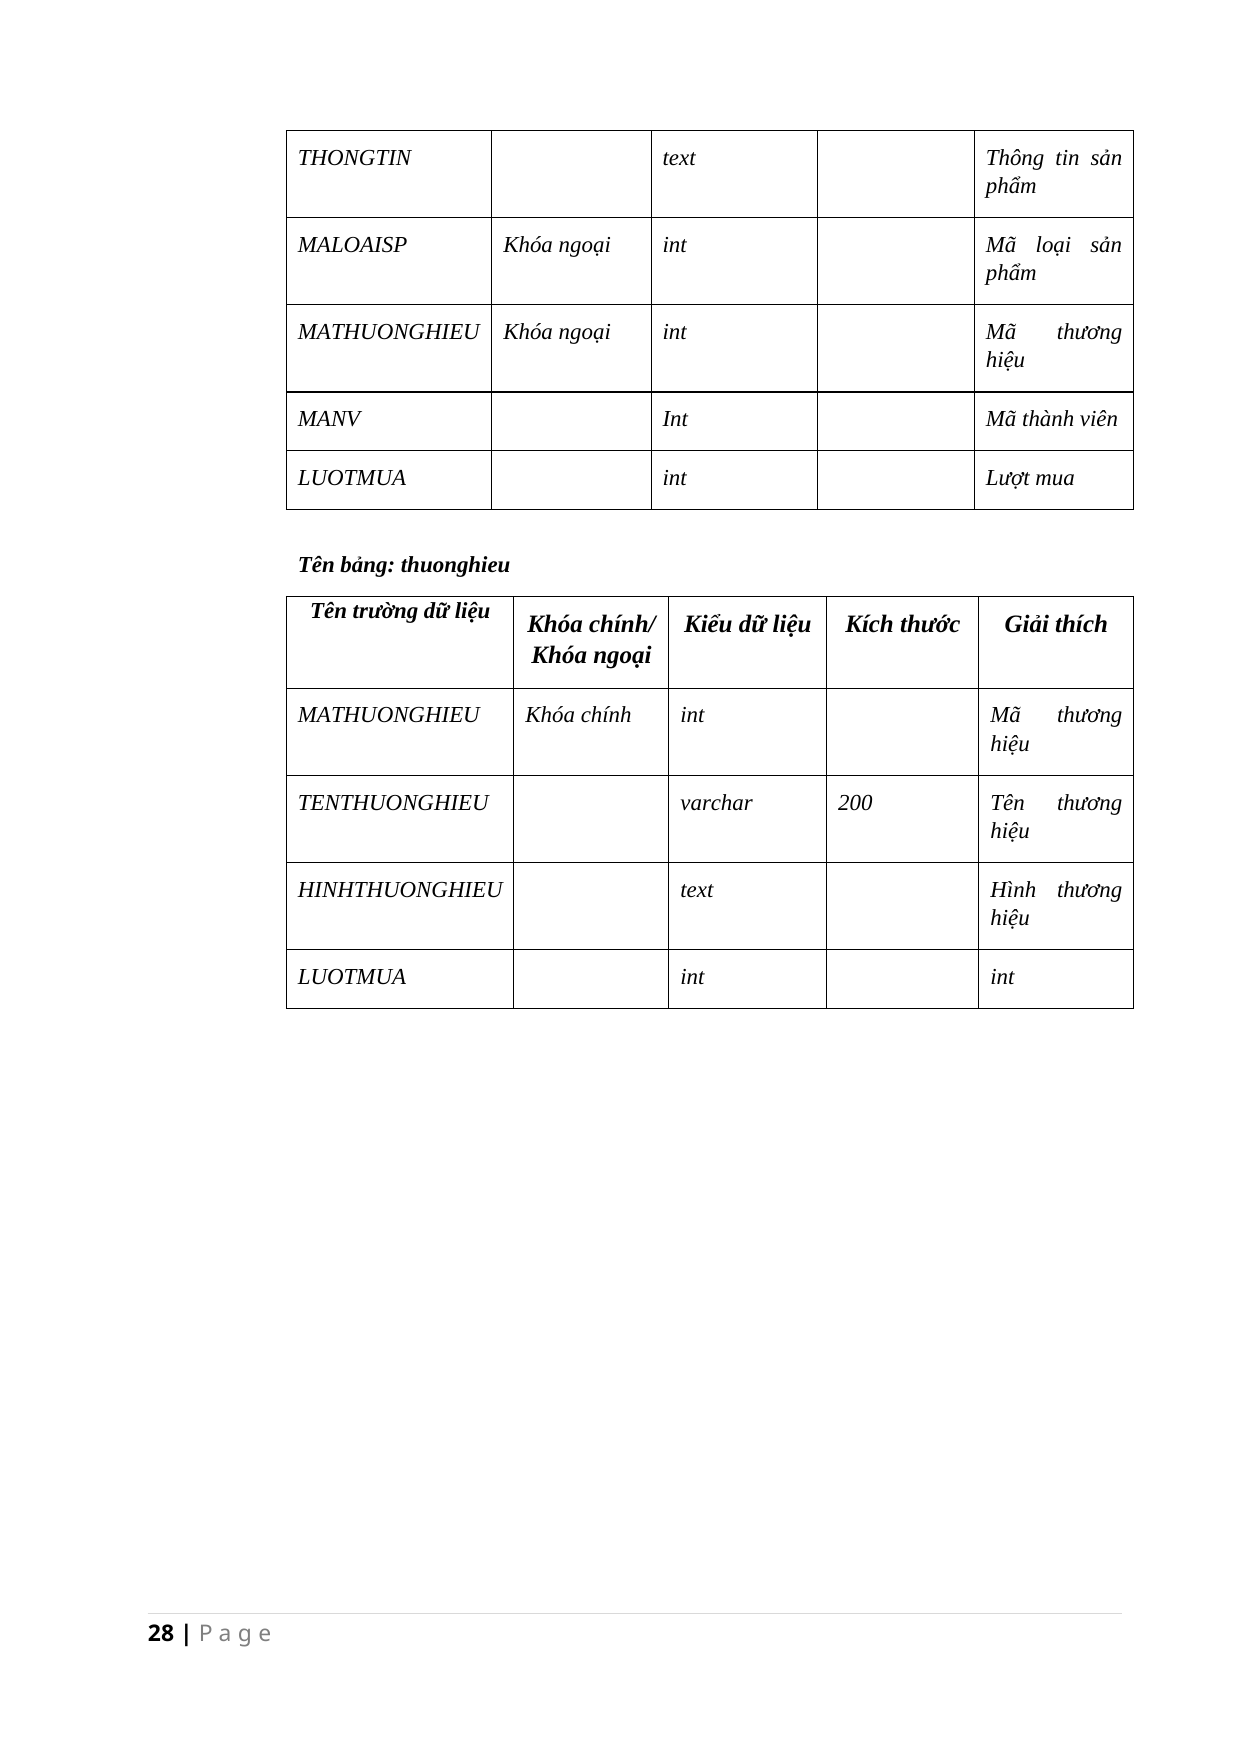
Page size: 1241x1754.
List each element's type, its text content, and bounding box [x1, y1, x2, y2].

table_cell Mã thương hiệu [979, 689, 1133, 775]
table_cell [492, 451, 651, 509]
table_header Giải thích [979, 597, 1133, 688]
table_cell THONGTIN [287, 131, 491, 217]
table_cell [818, 451, 974, 509]
table_cell Khóa ngoại [492, 218, 651, 304]
table_cell int [669, 689, 826, 775]
table_cell [514, 863, 668, 949]
table_cell Hình thương hiệu [979, 863, 1133, 949]
table_cell MATHUONGHIEU [287, 305, 491, 391]
table_cell Mã loại sản phẩm [975, 218, 1133, 304]
table_cell [827, 950, 978, 1008]
table_cell [827, 689, 978, 775]
table_header Tên trường dữ liệu [287, 597, 513, 688]
table_cell MATHUONGHIEU [287, 689, 513, 775]
table_cell LUOTMUA [287, 950, 513, 1008]
table_cell int [652, 305, 817, 391]
table_cell HINHTHUONGHIEU [287, 863, 513, 949]
table_cell [818, 131, 974, 217]
table_cell Mã thương hiệu [975, 305, 1133, 391]
table_cell [818, 218, 974, 304]
table_cell [492, 393, 651, 450]
table_cell int [652, 218, 817, 304]
table_cell [818, 305, 974, 391]
table_cell Lượt mua [975, 451, 1133, 509]
list Tên bảng: thuonghieu [298, 551, 1122, 577]
table_cell LUOTMUA [287, 451, 491, 509]
table_cell Int [652, 393, 817, 450]
table_cell MANV [287, 393, 491, 450]
table_cell TENTHUONGHIEU [287, 776, 513, 862]
table_cell text [669, 863, 826, 949]
table_cell Khóa ngoại [492, 305, 651, 391]
table_header Kích thước [827, 597, 978, 688]
table_cell [492, 131, 651, 217]
table_cell Tên thương hiệu [979, 776, 1133, 862]
table_cell MALOAISP [287, 218, 491, 304]
table_cell [514, 776, 668, 862]
table_cell Thông tin sản phẩm [975, 131, 1133, 217]
table_cell Khóa chính [514, 689, 668, 775]
table_cell text [652, 131, 817, 217]
table_header Kiểu dữ liệu [669, 597, 826, 688]
table_header Khóa chính/ Khóa ngoại [514, 597, 668, 688]
table_cell int [979, 950, 1133, 1008]
table_cell int [652, 451, 817, 509]
table_cell [818, 393, 974, 450]
table_cell varchar [669, 776, 826, 862]
table_cell Mã thành viên [975, 393, 1133, 450]
table_cell 200 [827, 776, 978, 862]
table_cell [514, 950, 668, 1008]
table_cell int [669, 950, 826, 1008]
table_cell [827, 863, 978, 949]
